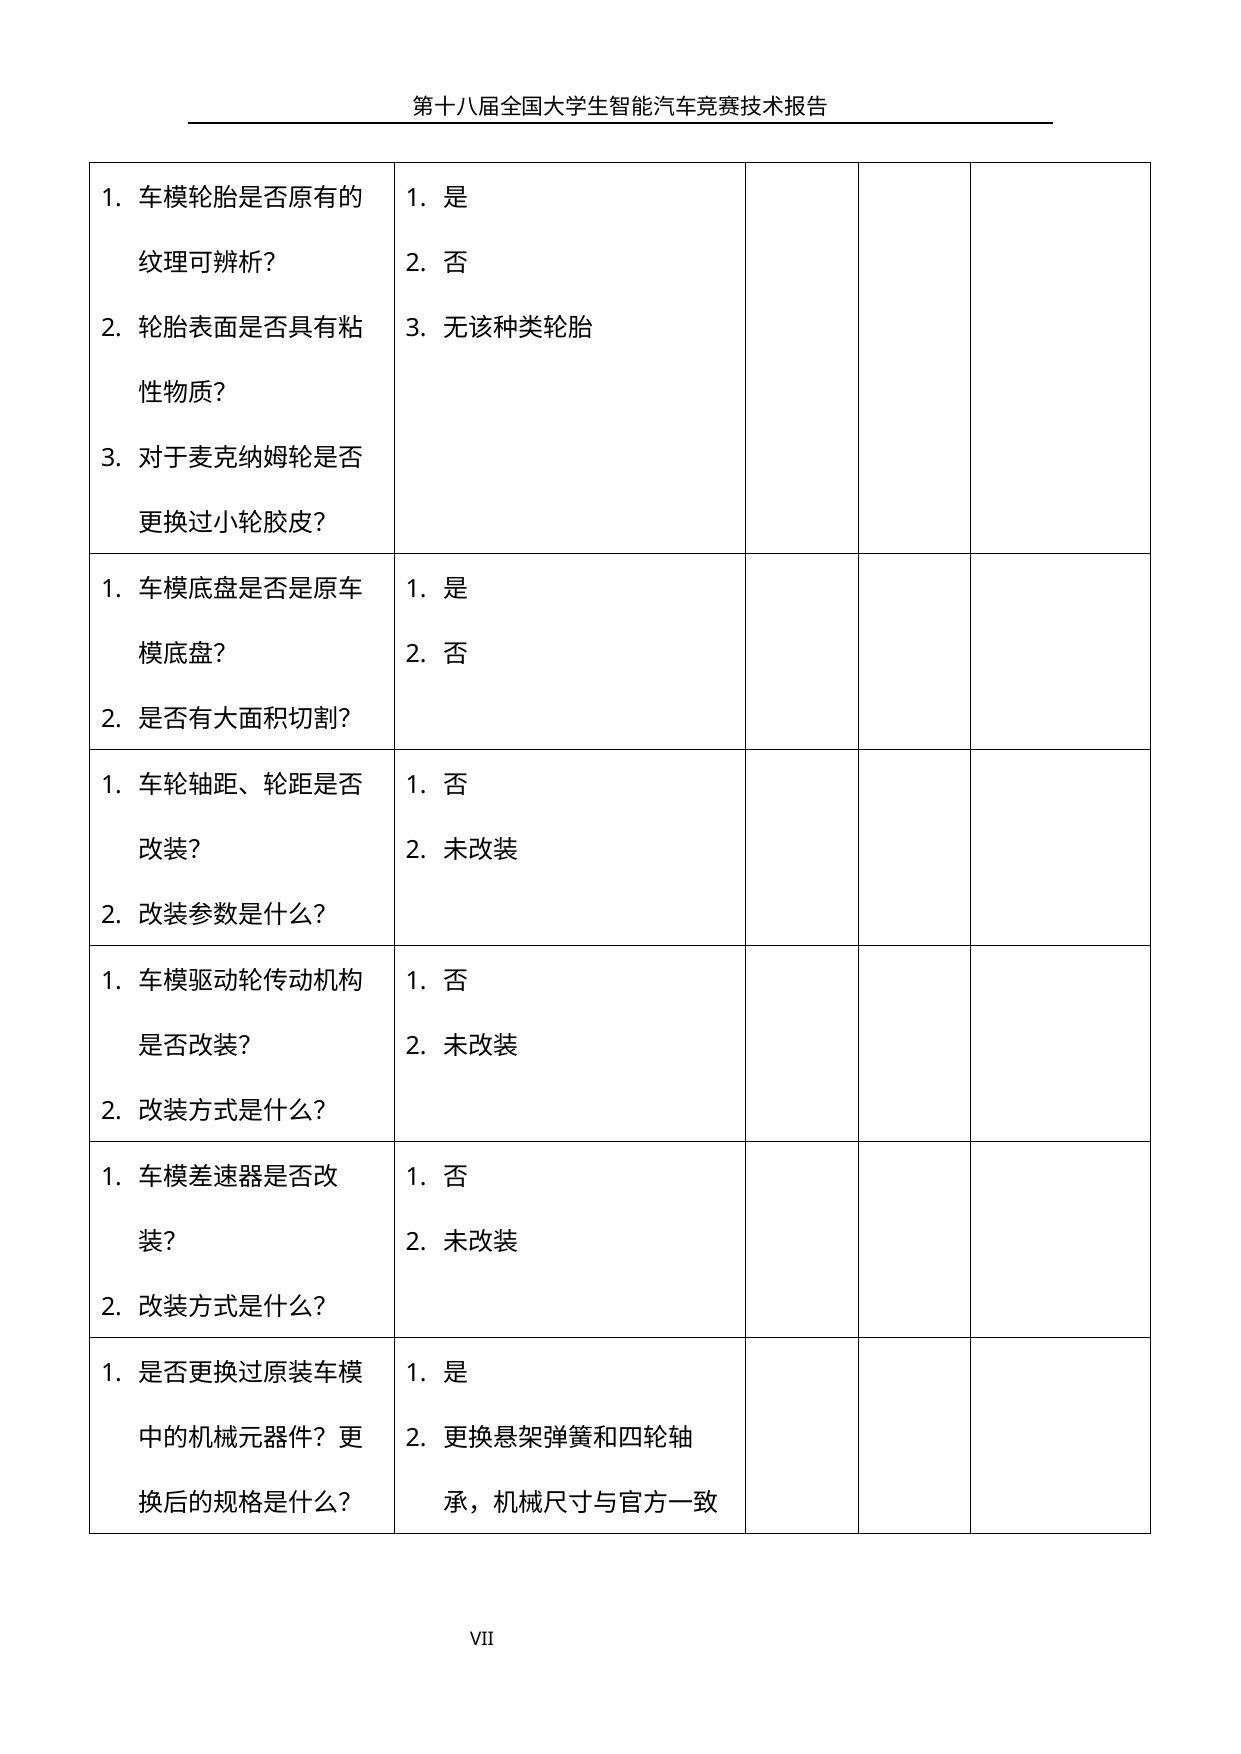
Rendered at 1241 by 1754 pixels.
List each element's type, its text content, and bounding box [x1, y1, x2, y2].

table_cell 车轮轴距、轮距是否改装？ 改装参数是什么？ [90, 750, 394, 945]
table_cell 否 未改装 [395, 1142, 745, 1337]
table_cell [971, 1142, 1150, 1337]
table_cell [971, 554, 1150, 749]
table_cell [971, 946, 1150, 1141]
table_cell [971, 1338, 1150, 1533]
table_cell [859, 750, 970, 945]
table_cell 是否更换过原装车模中的机械元器件？更换后的规格是什么？ [90, 1338, 394, 1533]
table_cell 车模轮胎是否原有的纹理可辨析？ 轮胎表面是否具有粘性物质？ 对于麦克纳姆轮是否更换过小轮胶皮？ [90, 163, 394, 553]
table_cell [746, 163, 858, 553]
table_cell 否 未改装 [395, 750, 745, 945]
table_cell [971, 750, 1150, 945]
table_cell 车模底盘是否是原车模底盘？ 是否有大面积切割？ [90, 554, 394, 749]
table_cell [971, 163, 1150, 553]
table_cell 是 否 [395, 554, 745, 749]
table_cell [859, 1338, 970, 1533]
table_cell 是 更换悬架弹簧和四轮轴承，机械尺寸与官方一致 [395, 1338, 745, 1533]
table_cell [746, 1142, 858, 1337]
table_cell [859, 946, 970, 1141]
table_cell 车模差速器是否改装？ 改装方式是什么？ [90, 1142, 394, 1337]
table_cell [859, 1142, 970, 1337]
table_cell [859, 163, 970, 553]
table_cell [746, 946, 858, 1141]
table_cell [746, 1338, 858, 1533]
table_cell 是 否 无该种类轮胎 [395, 163, 745, 553]
table_cell 车模驱动轮传动机构是否改装？ 改装方式是什么？ [90, 946, 394, 1141]
table_cell [746, 750, 858, 945]
table_cell 否 未改装 [395, 946, 745, 1141]
table_cell [859, 554, 970, 749]
table_cell [746, 554, 858, 749]
